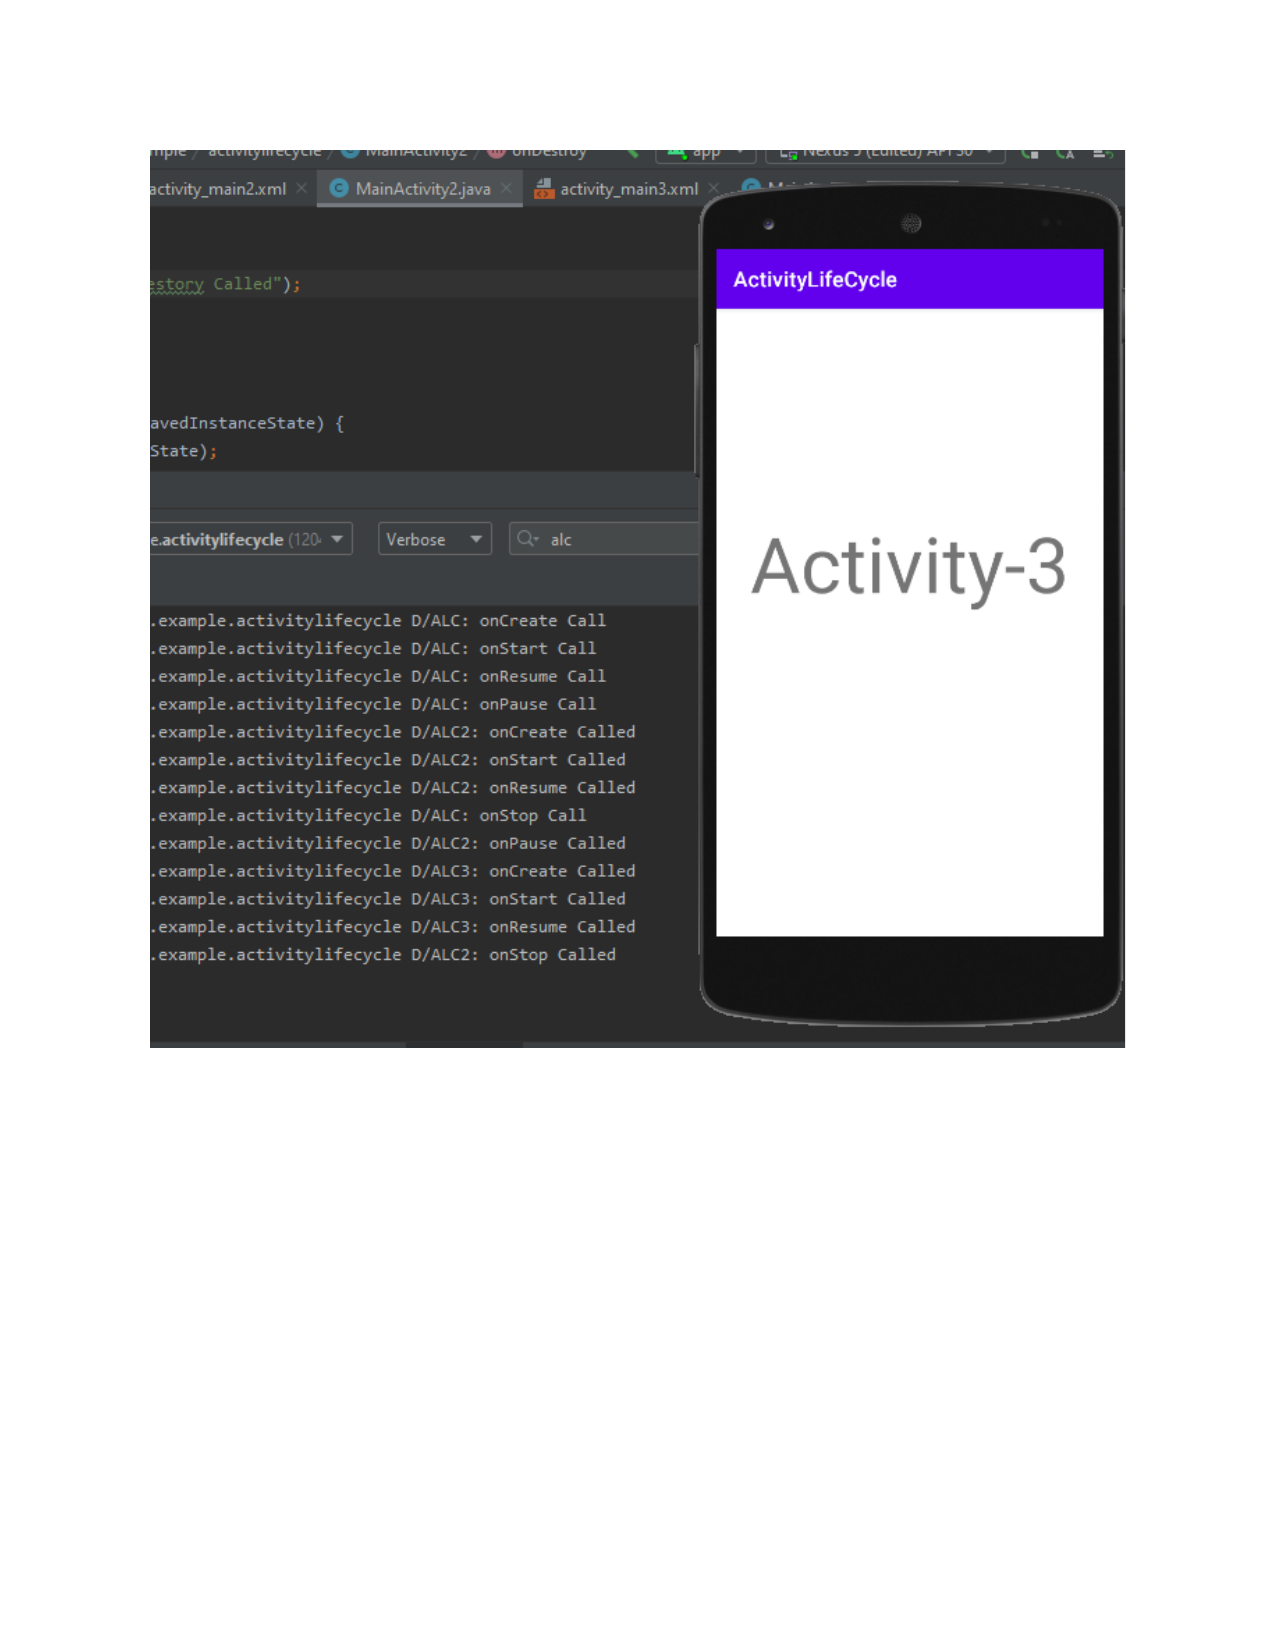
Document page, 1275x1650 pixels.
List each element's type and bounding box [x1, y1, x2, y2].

picture [150, 150, 1125, 1048]
